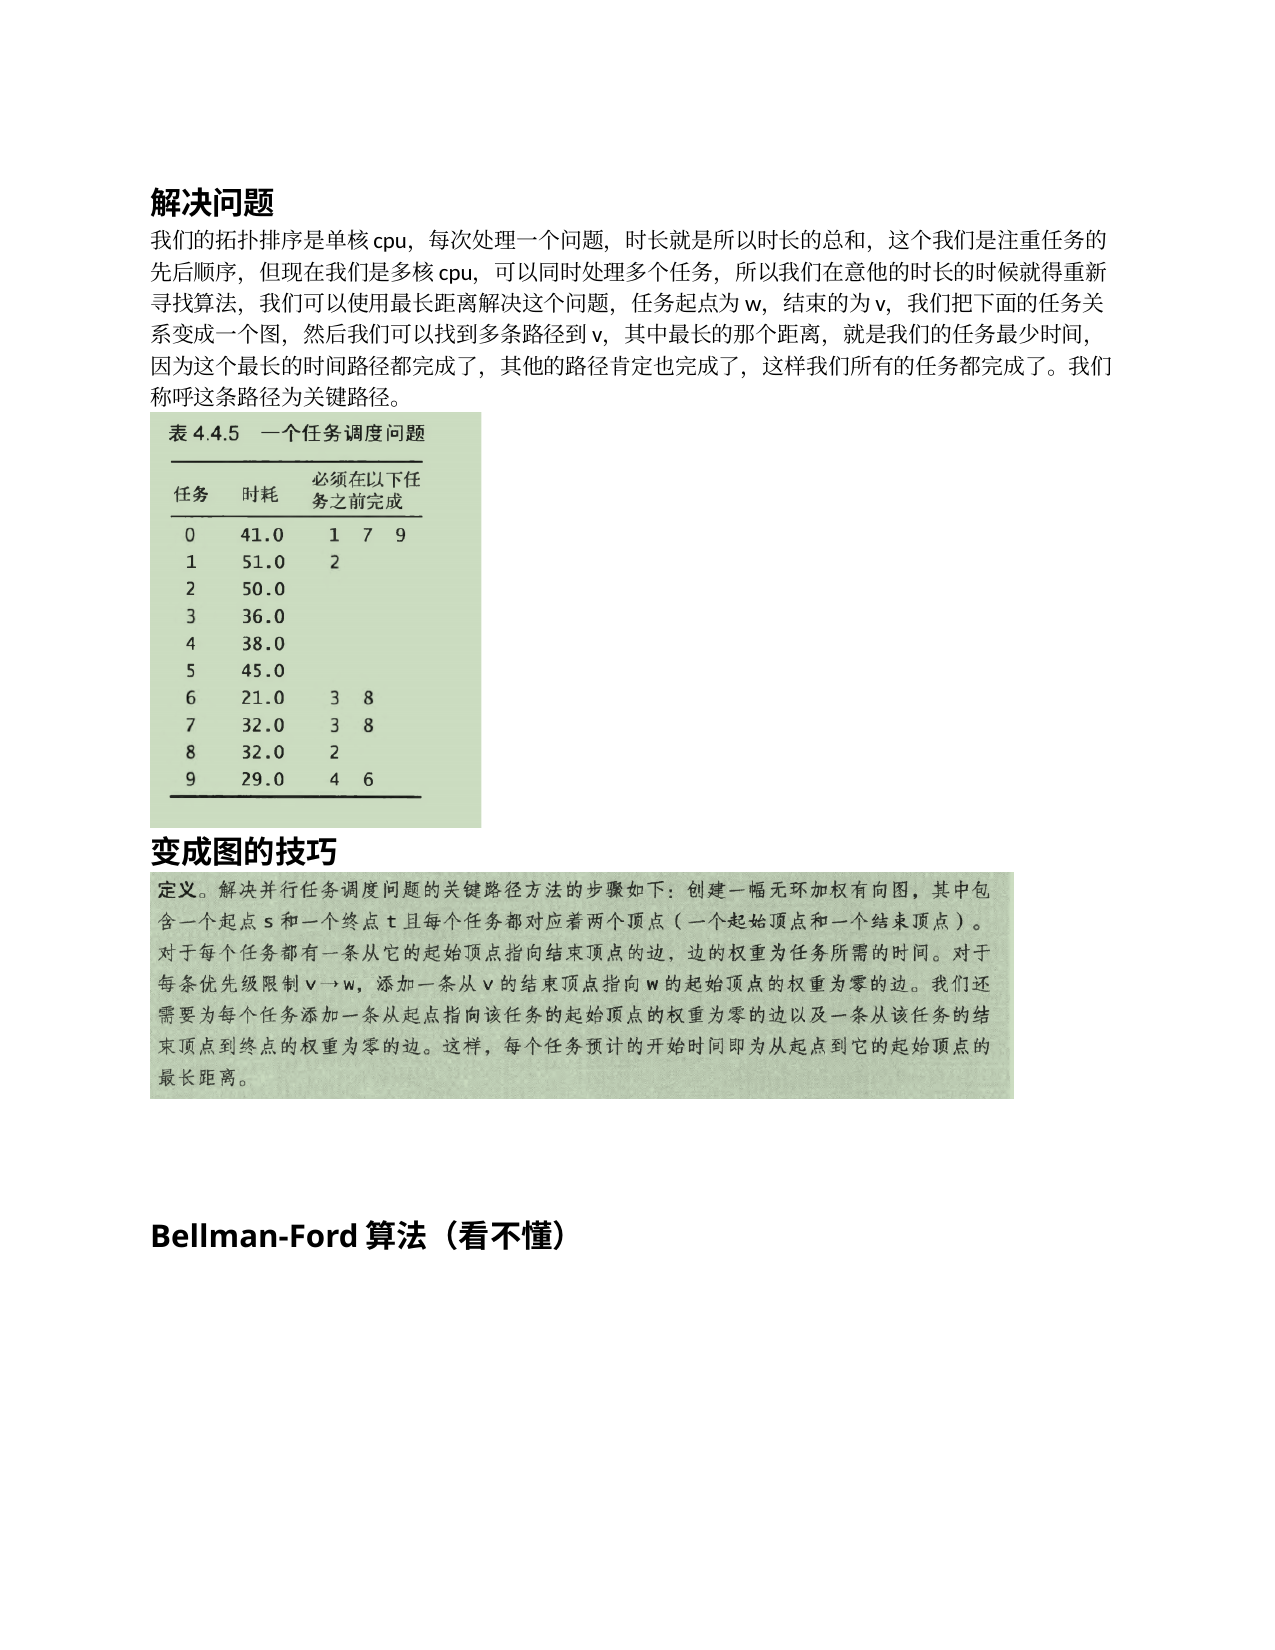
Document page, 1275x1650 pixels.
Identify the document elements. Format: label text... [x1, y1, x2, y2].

picture [150, 412, 482, 828]
picture [150, 872, 1014, 1099]
text 我们的拓扑排序是单核cpu，每次处理一个问题，时长就是所以时长的总和，这个我们是注重任务的先后顺序，但现在我们是多核cpu，可以同时处理多个任务，所以我们在意他的时长的时候就得重新寻找算法，我们可以使用最长距离解决这个问题，任务起点为w，结束的为v，我们把下面的任务关系变成一个图，然后我们可以找到多条路径到v，其中最长的那个距离，就是我们的任务最少时间，因为这个最长的时间路径都完成了，其他的路径肯定也完成了，这样我们所有的任务都完成了。我们称呼这条路径为关键路径。 [150, 223, 1125, 412]
